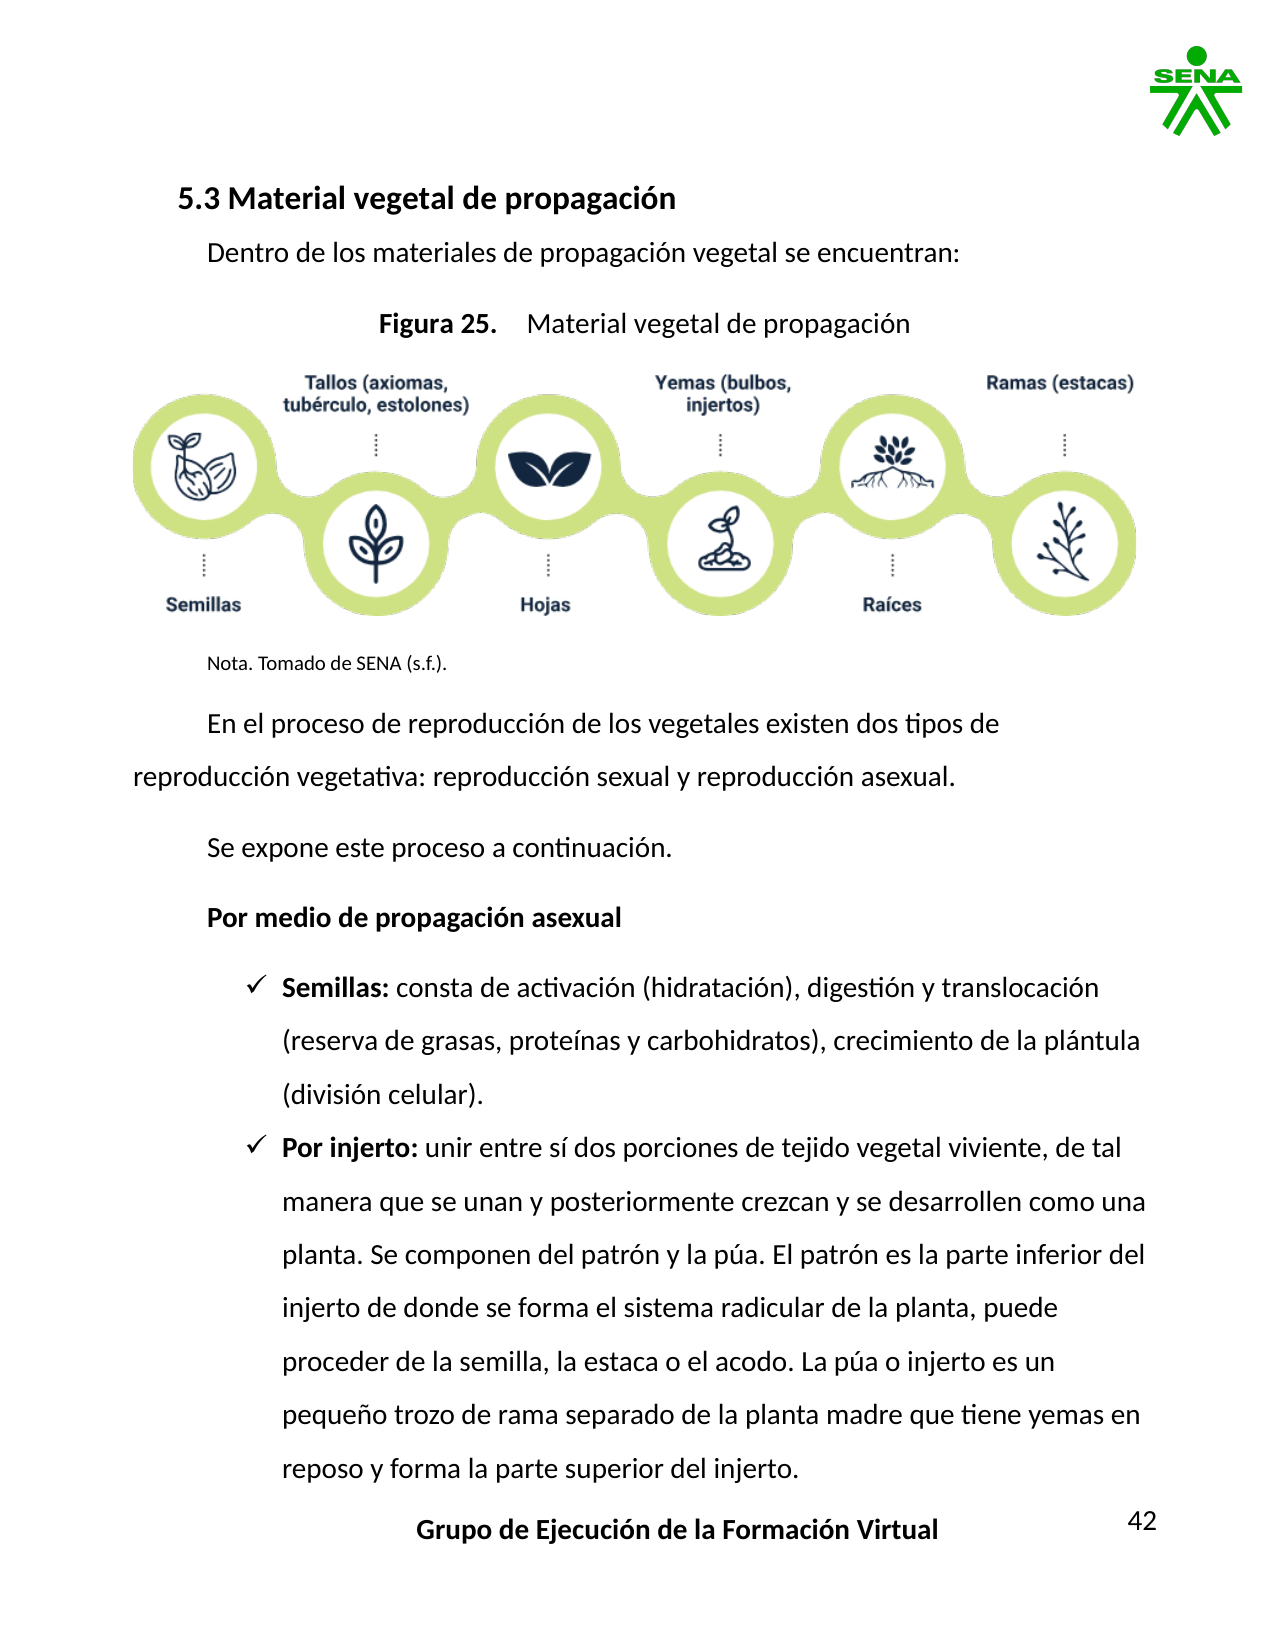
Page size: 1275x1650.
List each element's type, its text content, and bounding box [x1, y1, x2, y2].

text Nota. Tomado de SENA (s.f.). [133, 650, 1157, 676]
text Dentro de los materiales de propagación vegetal se encuentran: [133, 234, 1157, 270]
picture [1150, 46, 1243, 136]
text Se expone este proceso a continuación. [133, 829, 1157, 864]
text Material vegetal de propagación [133, 305, 1157, 340]
text Por medio de propagación asexual [133, 899, 1157, 934]
list Por injerto: unir entre sí dos porciones de tejido vegetal viviente, de tal manera que se unan y posteriormente crezcan y se desarrollen como una planta. Se componen del patrón y la púa. El patrón es la parte inferior del injerto de donde se forma el sistema radicular de la planta, puede proceder de la semilla, la estaca o el acodo. La púa o injerto es un pequeño trozo de rama separado de la planta madre que tiene yemas en reposo y forma la parte superior del injerto. [244, 1129, 1157, 1485]
list Semillas: consta de activación (hidratación), digestión y translocación (reserva de grasas, proteínas y carbohidratos), crecimiento de la plántula (división celular). [244, 969, 1157, 1111]
text En el proceso de reproducción de los vegetales existen dos tipos de reproducción vegetativa: reproducción sexual y reproducción asexual. [133, 705, 1157, 794]
picture [132, 374, 1137, 616]
subtitle 5.3 Material vegetal de propagación [177, 177, 1157, 218]
